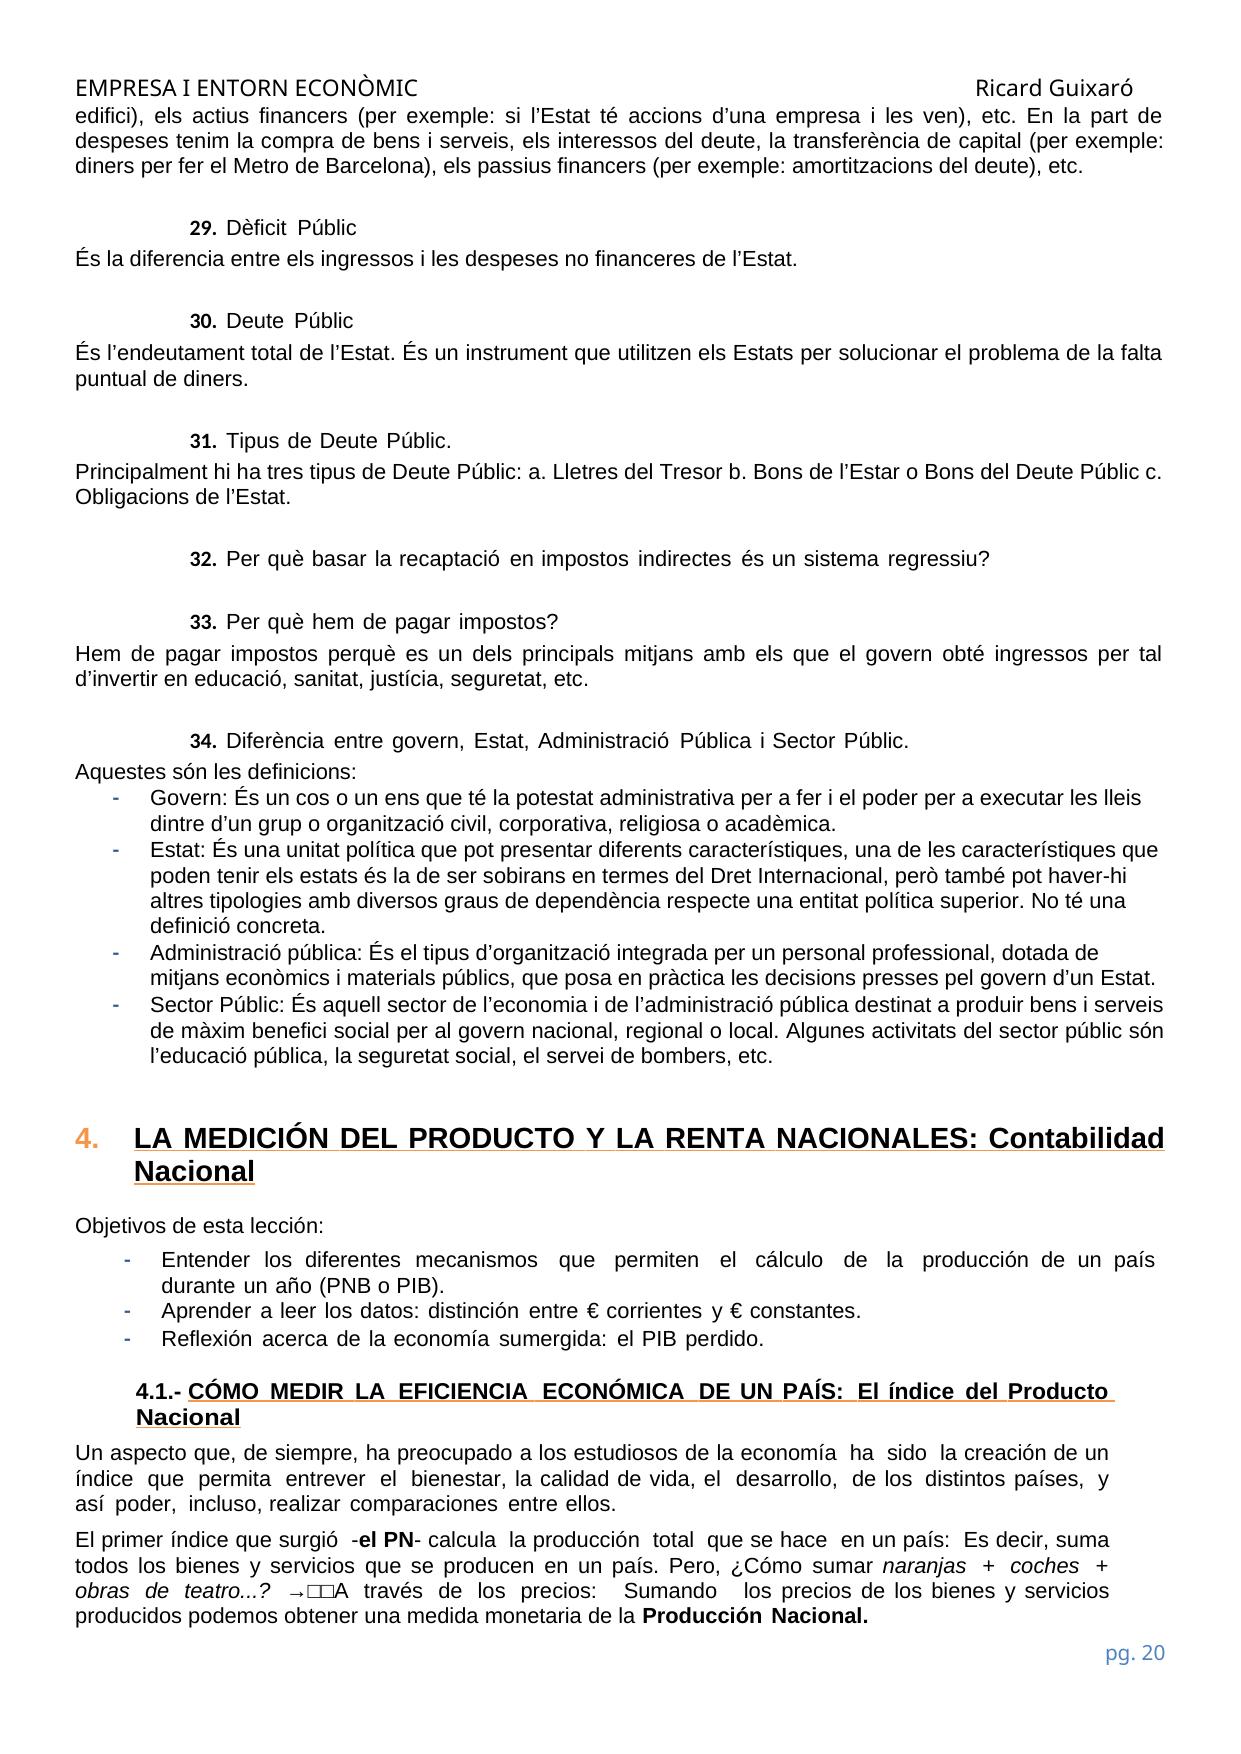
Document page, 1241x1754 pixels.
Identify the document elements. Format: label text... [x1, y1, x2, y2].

list Estat: És una unitat política que pot presentar diferents característiques, una de les característiques que poden tenir els estats és la de ser sobirans en termes del Dret Internacional, però també pot haver-hi altres tipologies amb diversos graus de dependència respecte una entitat política superior. No té una definició concreta. [112, 836, 1165, 939]
text Aquestes són les definicions: [75, 759, 1165, 784]
text Objetivos de esta lección: [75, 1213, 1165, 1238]
list Aprender a leer los datos: distinción entre € corrientes y € constantes. [124, 1298, 1165, 1323]
text És l’endeutament total de l’Estat. És un instrument que utilitzen els Estats per solucionar el problema de la falta puntual de diners. [75, 340, 1165, 391]
list Dèficit Públic [189, 214, 1165, 241]
list Entender los diferentes mecanismos que permiten el cálculo de la producción de un país durante un año (PNB o PIB). [124, 1246, 1155, 1298]
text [75, 103, 1165, 178]
text El primer índice que surgió -el PN- calcula la producción total que se hace en un país: Es decir, suma todos los bienes y servicios que se producen en un país. Pero, ¿Cómo sumar naranjas + coches + obras de teatro...? →□□A través de los precios: Sumando los precios de los bienes y servicios producidos podemos obtener una medida monetaria de la Producción Nacional. [75, 1527, 1110, 1628]
text Hem de pagar impostos perquè es un dels principals mitjans amb els que el govern obté ingressos per tal d’invertir en educació, sanitat, justícia, seguretat, etc. [75, 641, 1165, 691]
text És la diferencia entre els ingressos i les despeses no financeres de l’Estat. [75, 246, 1165, 271]
list Diferència entre govern, Estat, Administració Pública i Sector Públic. [189, 727, 1165, 754]
list Reflexión acerca de la economía sumergida: el PIB perdido. [124, 1325, 1165, 1351]
subtitle LA MEDICIÓN DEL PRODUCTO Y LA RENTA NACIONALES: Contabilidad Nacional [75, 1121, 1165, 1188]
list Tipus de Deute Públic. [189, 427, 1165, 454]
list Sector Públic: És aquell sector de l’economia i de l’administració pública destinat a produir bens i serveis de màxim benefici social per al govern nacional, regional o local. Algunes activitats del sector públic són l’educació pública, la seguretat social, el servei de bombers, etc. [112, 991, 1165, 1068]
text Un aspecto que, de siempre, ha preocupado a los estudiosos de la economía ha sido la creación de un índice que permita entrever el bienestar, la calidad de vida, el desarrollo, de los distintos países, y así poder, incluso, realizar comparaciones entre ellos. [75, 1440, 1109, 1516]
list Administració pública: És el tipus d’organització integrada per un personal professional, dotada de mitjans econòmics i materials públics, que posa en pràctica les decisions presses pel govern d’un Estat. [112, 939, 1165, 991]
list Govern: És un cos o un ens que té la potestat administrativa per a fer i el poder per a executar les lleis dintre d’un grup o organització civil, corporativa, religiosa o acadèmica. [112, 784, 1165, 836]
subtitle 4.1.- CÓMO MEDIR LA EFICIENCIA ECONÓMICA DE UN PAÍS: El índice del Producto Nacional [136, 1378, 1165, 1430]
list Deute Públic [189, 308, 1165, 334]
list Per què basar la recaptació en impostos indirectes és un sistema regressiu? [189, 545, 1165, 572]
list Per què hem de pagar impostos? [189, 608, 1165, 635]
text Principalment hi ha tres tipus de Deute Públic: a. Lletres del Tresor b. Bons de l’Estar o Bons del Deute Públic c. Obligacions de l’Estat. [75, 459, 1165, 509]
